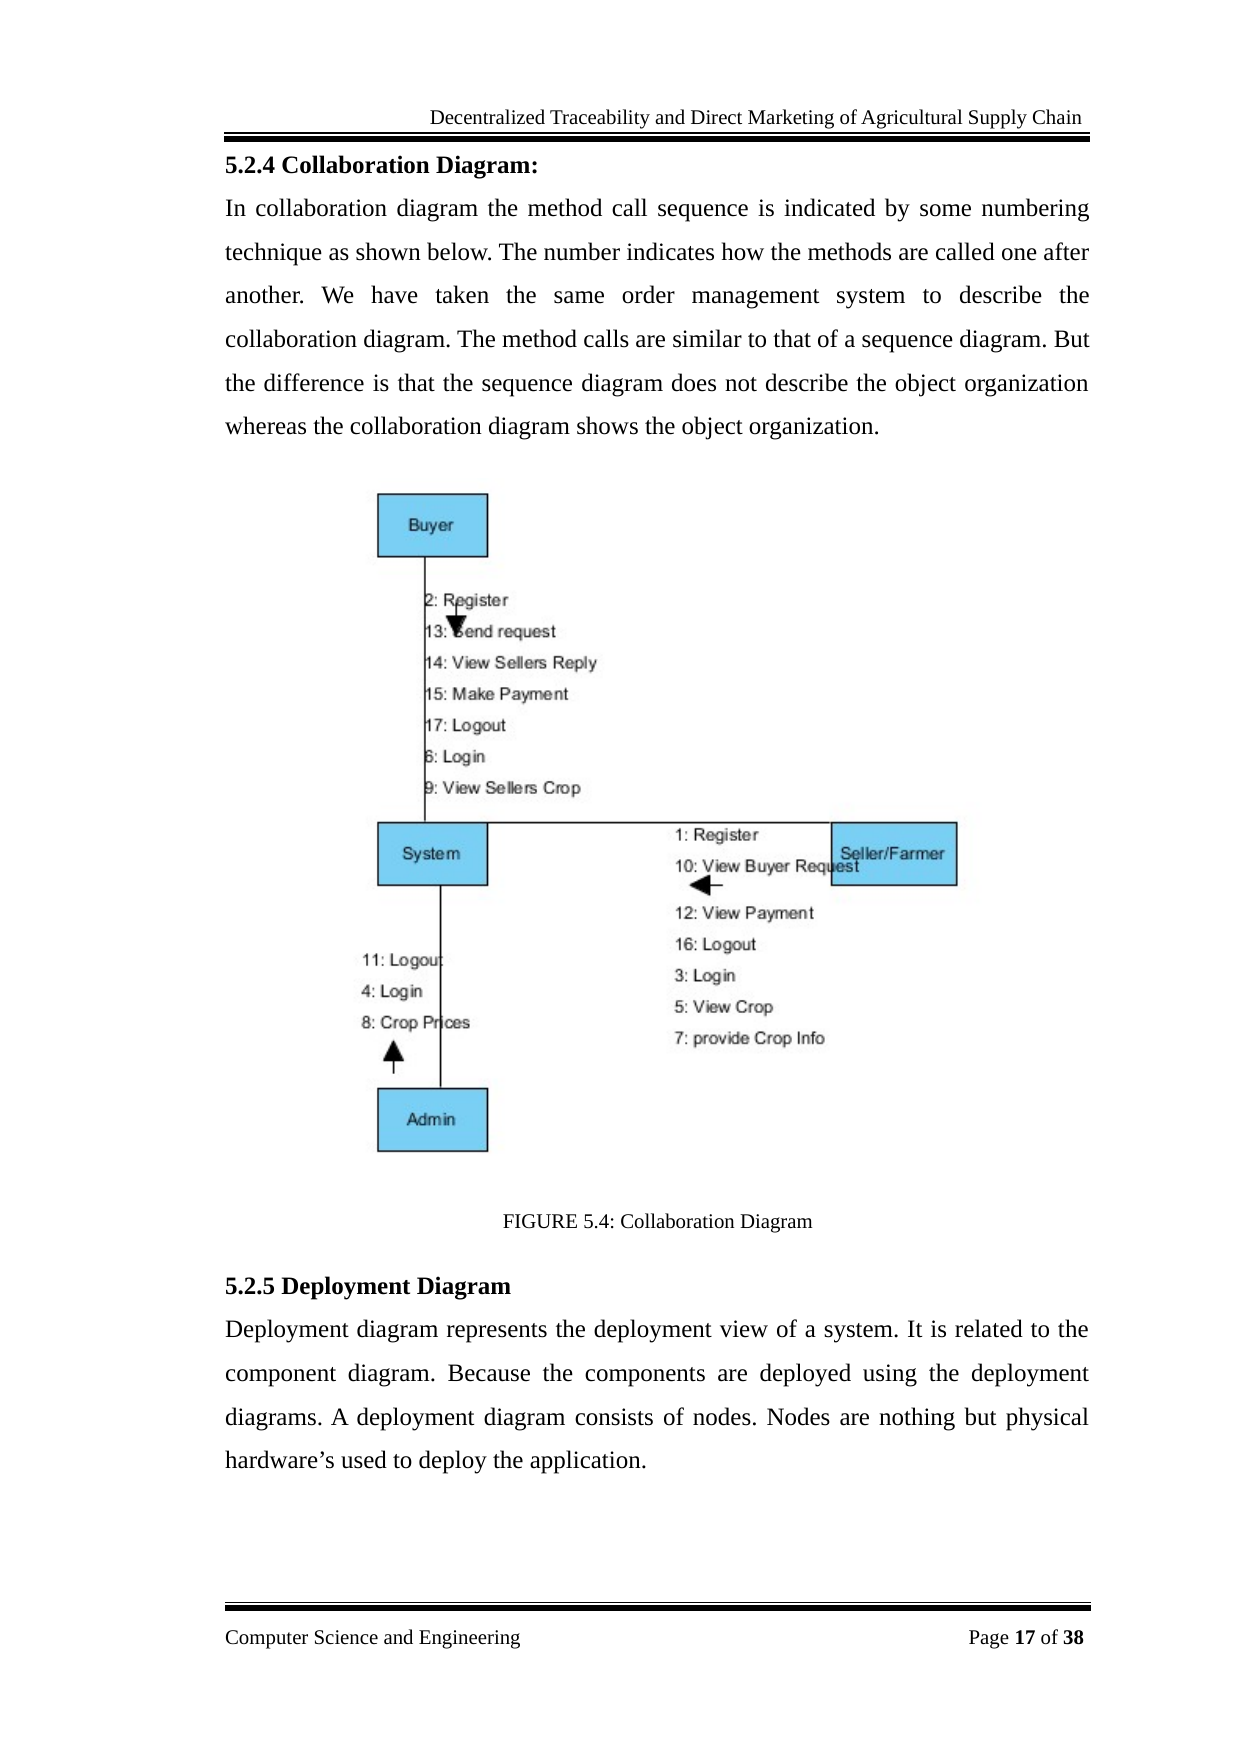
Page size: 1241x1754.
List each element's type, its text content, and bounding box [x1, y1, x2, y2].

subtitle 5.2.5 Deployment Diagram [225, 1271, 1090, 1300]
picture [329, 478, 986, 1171]
text Deployment diagram represents the deployment view of a system. It is related to the component diagram. Because the components are deployed using the deployment diagrams. A deployment diagram consists of nodes. Nodes are nothing but physical hardware’s used to deploy the application. [225, 1314, 1090, 1474]
text In collaboration diagram the method call sequence is indicated by some numbering technique as shown below. The number indicates how the methods are called one after another. We have taken the same order management system to describe the collaboration diagram. The method calls are similar to that of a sequence diagram. But the difference is that the sequence diagram does not describe the object organization whereas the collaboration diagram shows the object organization. [225, 193, 1090, 440]
subtitle 5.2.4 Collaboration Diagram: [225, 150, 1090, 179]
text FIGURE 5.4: Collaboration Diagram [225, 1209, 1090, 1233]
